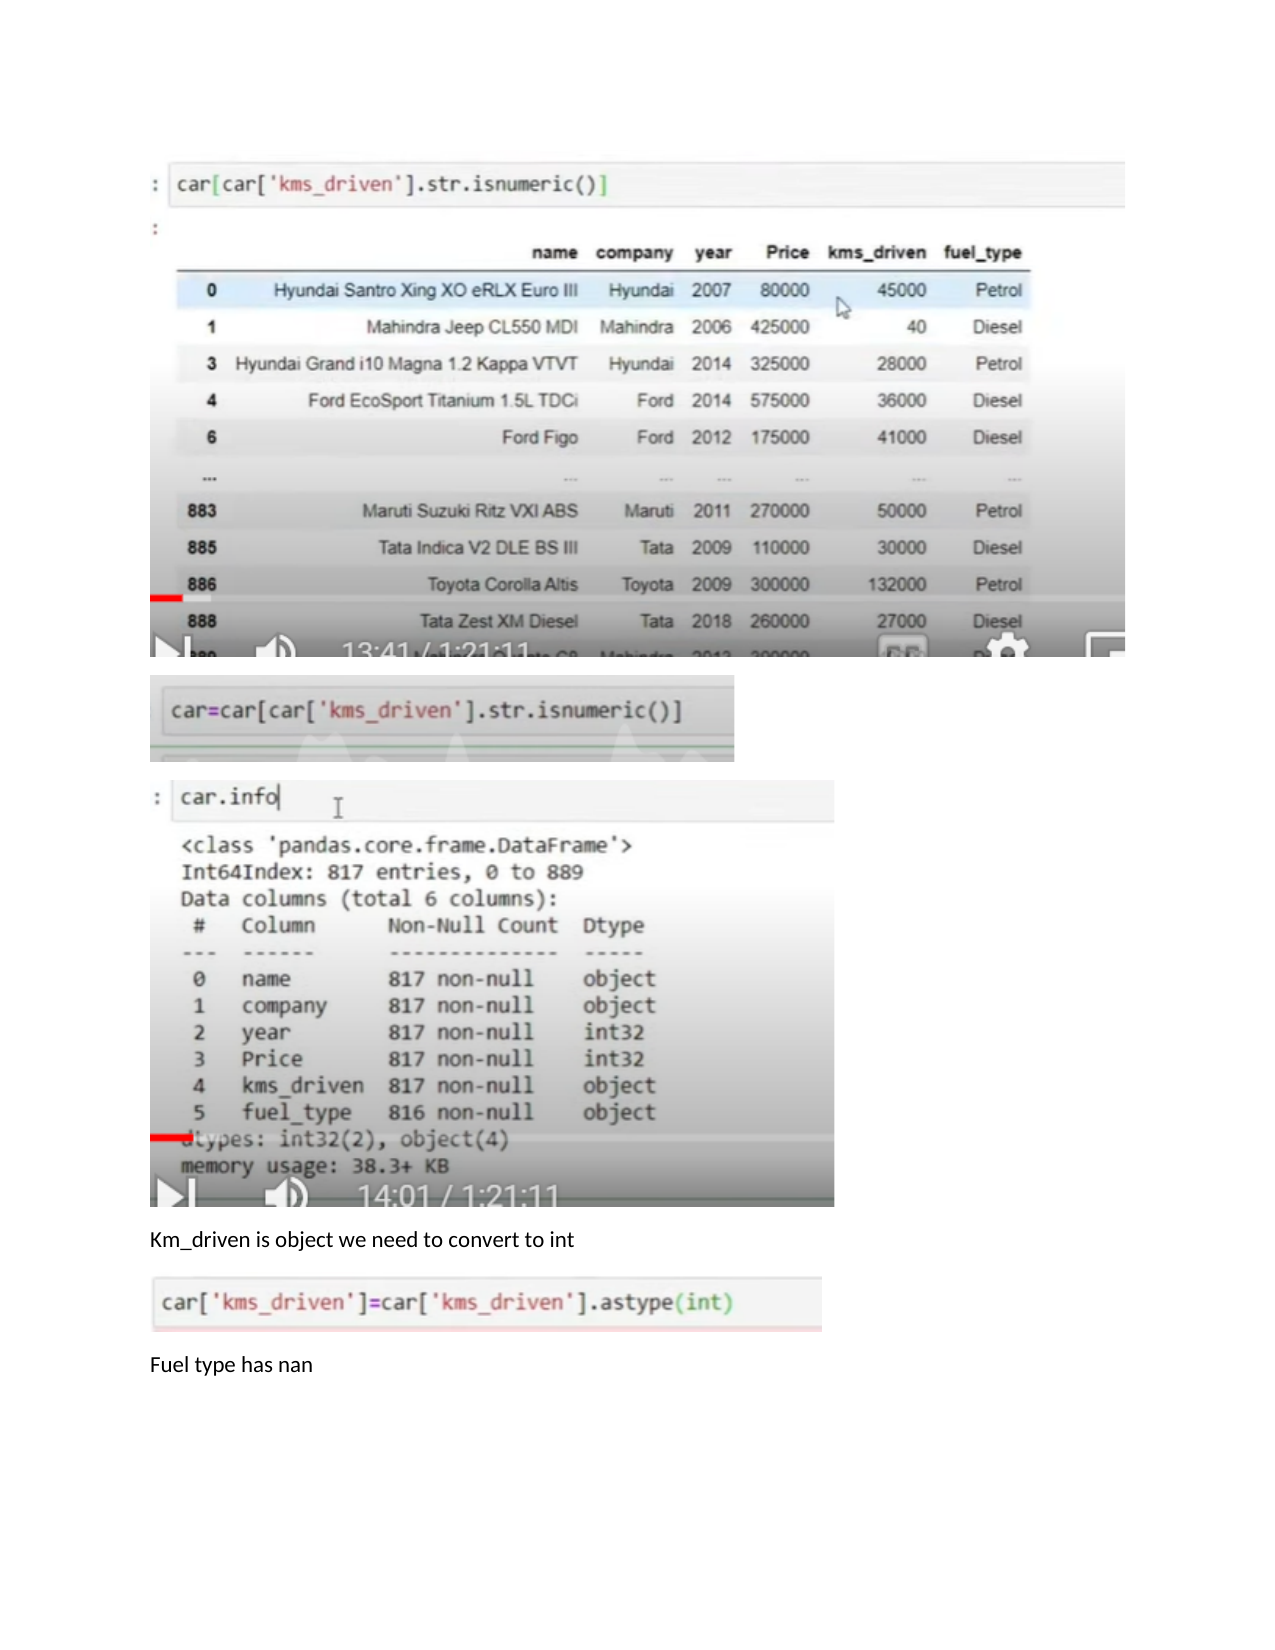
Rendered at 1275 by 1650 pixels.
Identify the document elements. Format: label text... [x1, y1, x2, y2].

picture [150, 675, 735, 762]
picture [150, 150, 1125, 657]
picture [150, 780, 835, 1207]
text Fuel type has nan [150, 1351, 1125, 1379]
picture [150, 1272, 822, 1332]
text Km_driven is object we need to convert to int [150, 1226, 1125, 1253]
